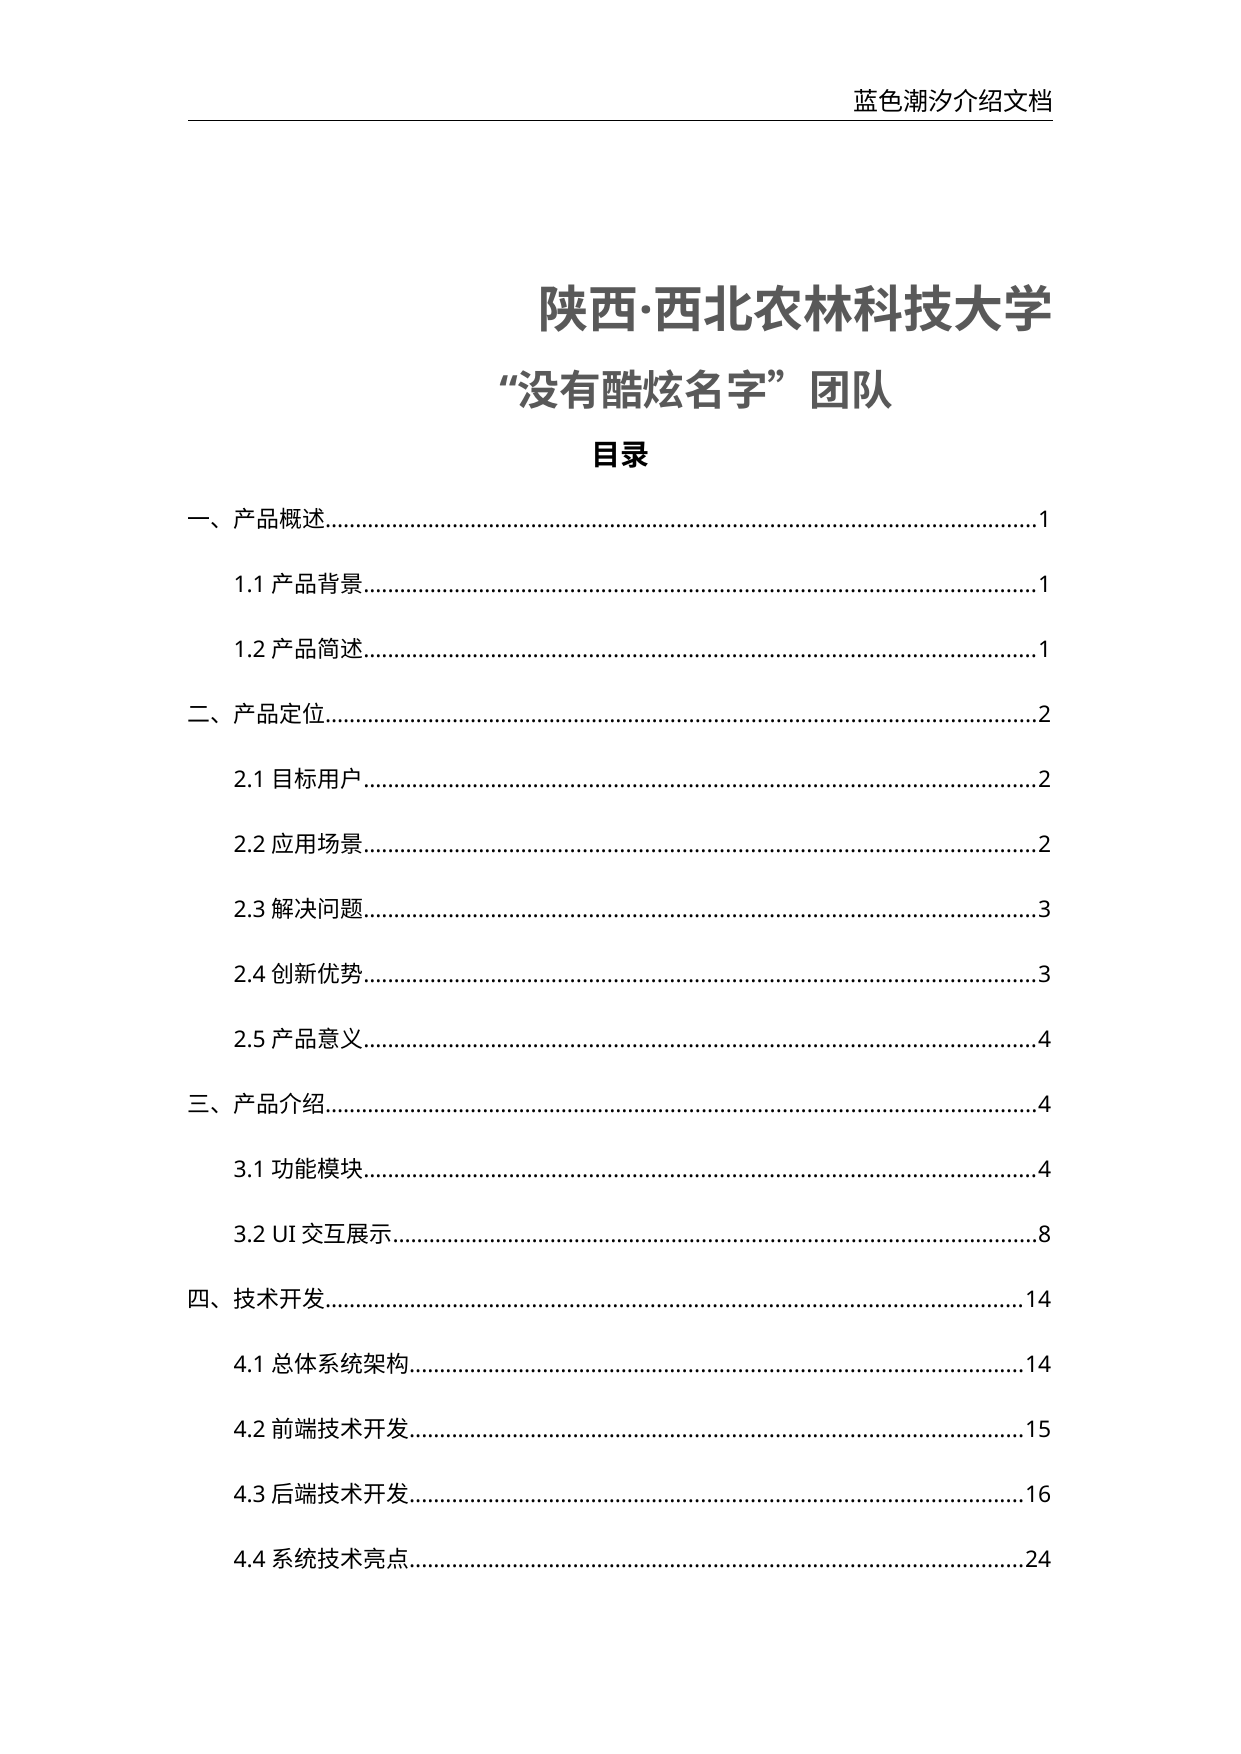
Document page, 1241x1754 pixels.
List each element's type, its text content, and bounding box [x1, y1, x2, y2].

text “没有酷炫名字”团队 [187, 355, 1053, 420]
text 陕西·西北农林科技大学 [187, 257, 1053, 355]
